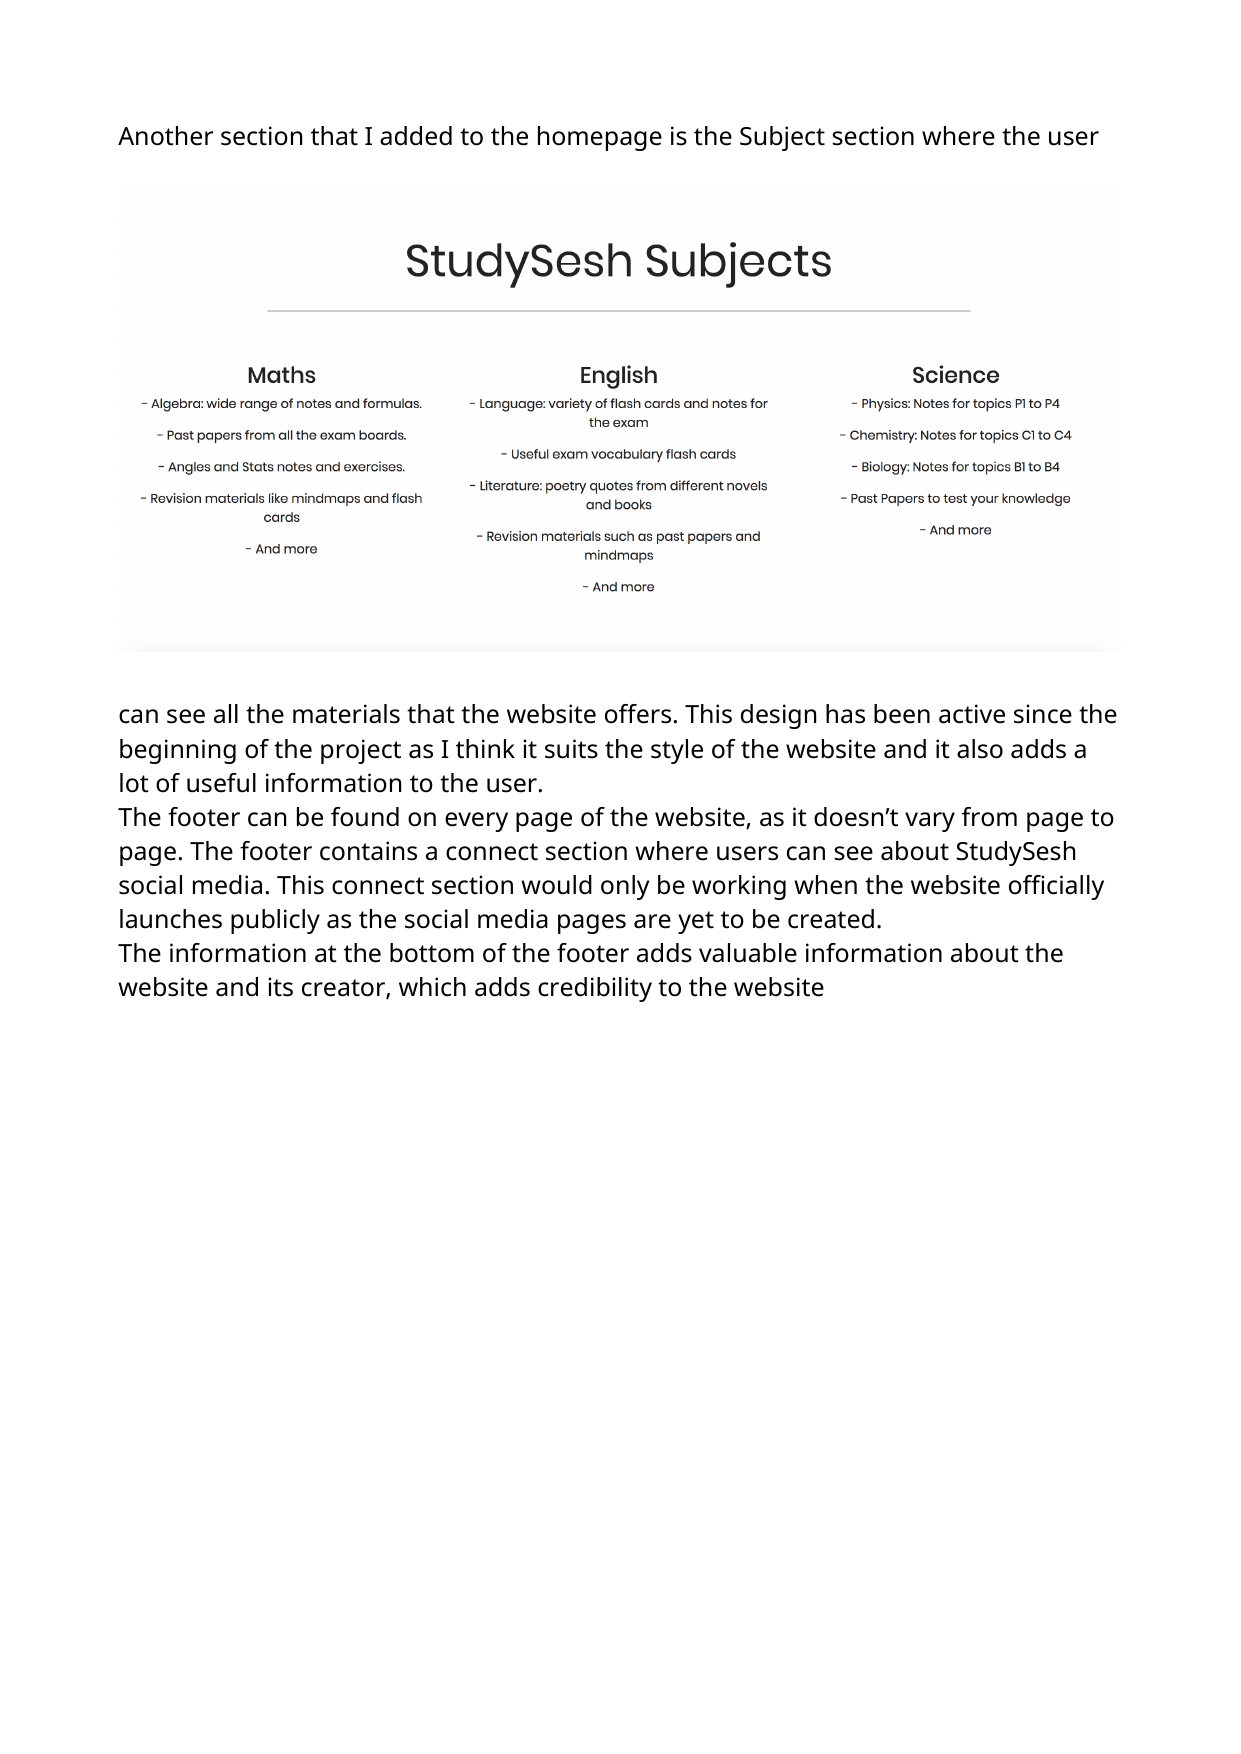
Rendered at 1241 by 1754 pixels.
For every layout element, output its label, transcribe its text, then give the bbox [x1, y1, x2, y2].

text The footer can be found on every page of the website, as it doesn’t vary from page to page. The footer contains a connect section where users can see about StudySesh social media. This connect section would only be working when the website officially launches publicly as the social media pages are yet to be created. [118, 799, 1122, 936]
text The information at the bottom of the footer adds valuable information about the website and its creator, which adds credibility to the website [118, 936, 1122, 1004]
picture [117, 186, 1122, 652]
text Another section that I added to the homepage is the Subject section where the user can see all the materials that the website offers. This design has been active since the beginning of the project as I think it suits the style of the website and it also adds a lot of useful information to the user. [118, 118, 1122, 186]
text Another section that I added to the homepage is the Subject section where the user can see all the materials that the website offers. This design has been active since the beginning of the project as I think it suits the style of the website and it also adds a lot of useful information to the user. [118, 652, 1122, 799]
